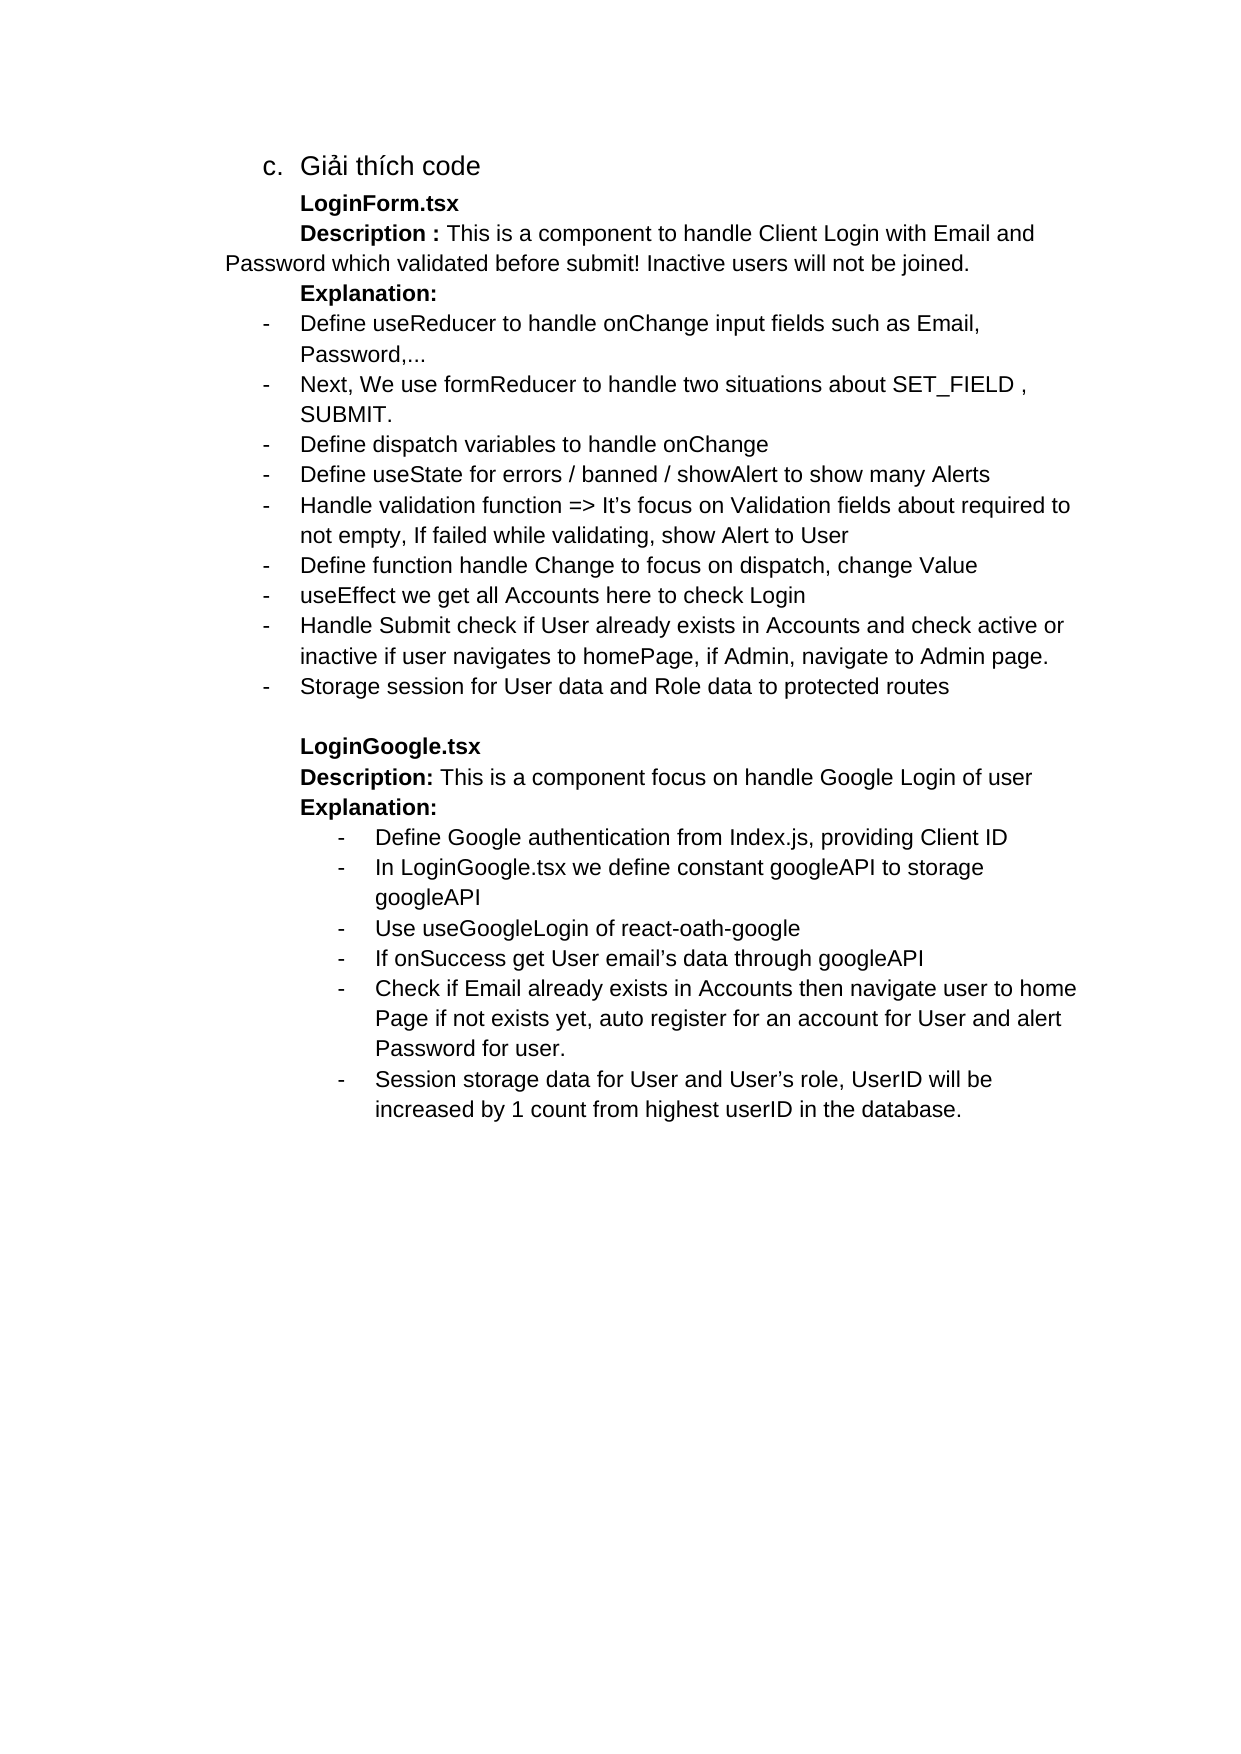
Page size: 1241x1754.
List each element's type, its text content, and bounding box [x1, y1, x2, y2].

list In LoginGoogle.tsx we define constant googleAPI to storage googleAPI [337, 854, 1090, 911]
text Description : This is a component to handle Client Login with Email and Password which validated before submit! Inactive users will not be joined. [225, 220, 1090, 276]
text Explanation: [300, 794, 1090, 820]
text Explanation: [225, 280, 1090, 307]
list Define useState for errors / banned / showAlert to show many Alerts [262, 461, 1090, 488]
list useEffect we get all Accounts here to check Login [262, 582, 1090, 609]
list Define function handle Change to focus on dispatch, change Value [262, 552, 1090, 578]
list Use useGoogleLogin of react-oath-google [337, 914, 1090, 941]
list Check if Email already exists in Accounts then navigate user to home Page if not exists yet, auto register for an account for User and alert Password for user. [337, 975, 1090, 1062]
text LoginGoogle.tsx [300, 733, 1090, 760]
list Handle Submit check if User already exists in Accounts and check active or inactive if user navigates to homePage, if Admin, navigate to Admin page. [262, 612, 1090, 669]
text Description: This is a component focus on handle Google Login of user [300, 763, 1090, 790]
list Storage session for User data and Role data to protected routes [262, 673, 1090, 699]
list Define dispatch variables to handle onChange [262, 431, 1090, 458]
list Next, We use formReducer to handle two situations about SET_FIELD , SUBMIT. [262, 371, 1090, 427]
list Define useReducer to handle onChange input fields such as Email, Password,... [262, 310, 1090, 367]
list If onSuccess get User email’s data through googleAPI [337, 945, 1090, 971]
text LoginForm.tsx [225, 189, 1090, 216]
list Define Google authentication from Index.js, providing Client ID [337, 824, 1090, 850]
subtitle Giải thích code [262, 150, 1090, 181]
list Session storage data for User and User’s role, UserID will be increased by 1 count from highest userID in the database. [337, 1066, 1090, 1122]
list Handle validation function => It’s focus on Validation fields about required to not empty, If failed while validating, show Alert to User [262, 492, 1090, 548]
